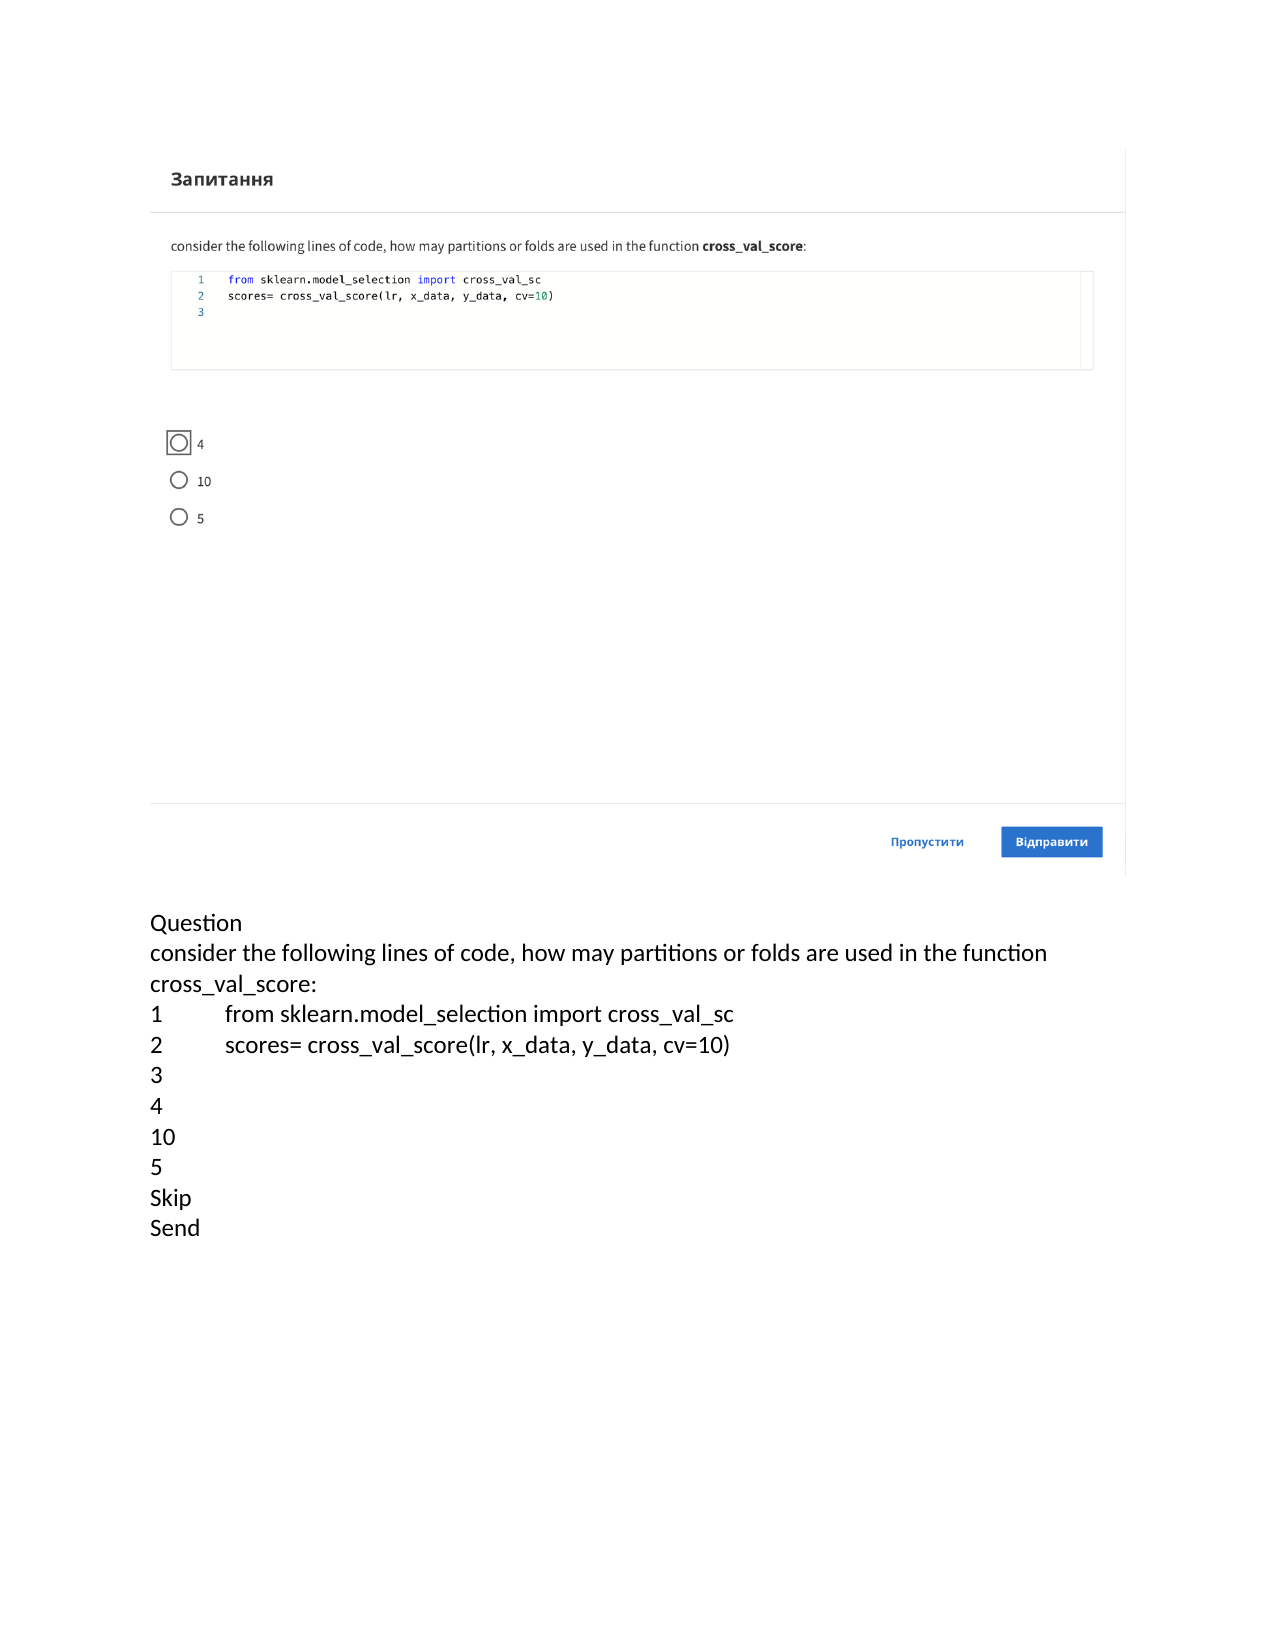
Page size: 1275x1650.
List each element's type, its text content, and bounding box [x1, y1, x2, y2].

text 2 scores= cross_val_score(lr, x_data, y_data, cv=10) [150, 1029, 1125, 1059]
text 5 [150, 1151, 1125, 1182]
text Send [150, 1212, 1125, 1243]
text 4 [150, 1090, 1125, 1121]
text 10 [150, 1121, 1125, 1151]
text 3 [150, 1059, 1125, 1090]
text 1 from sklearn.model_selection import cross_val_sc [150, 998, 1125, 1029]
text Skip [150, 1182, 1125, 1212]
picture [150, 150, 1125, 877]
text Question [150, 907, 1125, 937]
text consider the following lines of code, how may partitions or folds are used in the function cross_val_score: [150, 937, 1125, 998]
